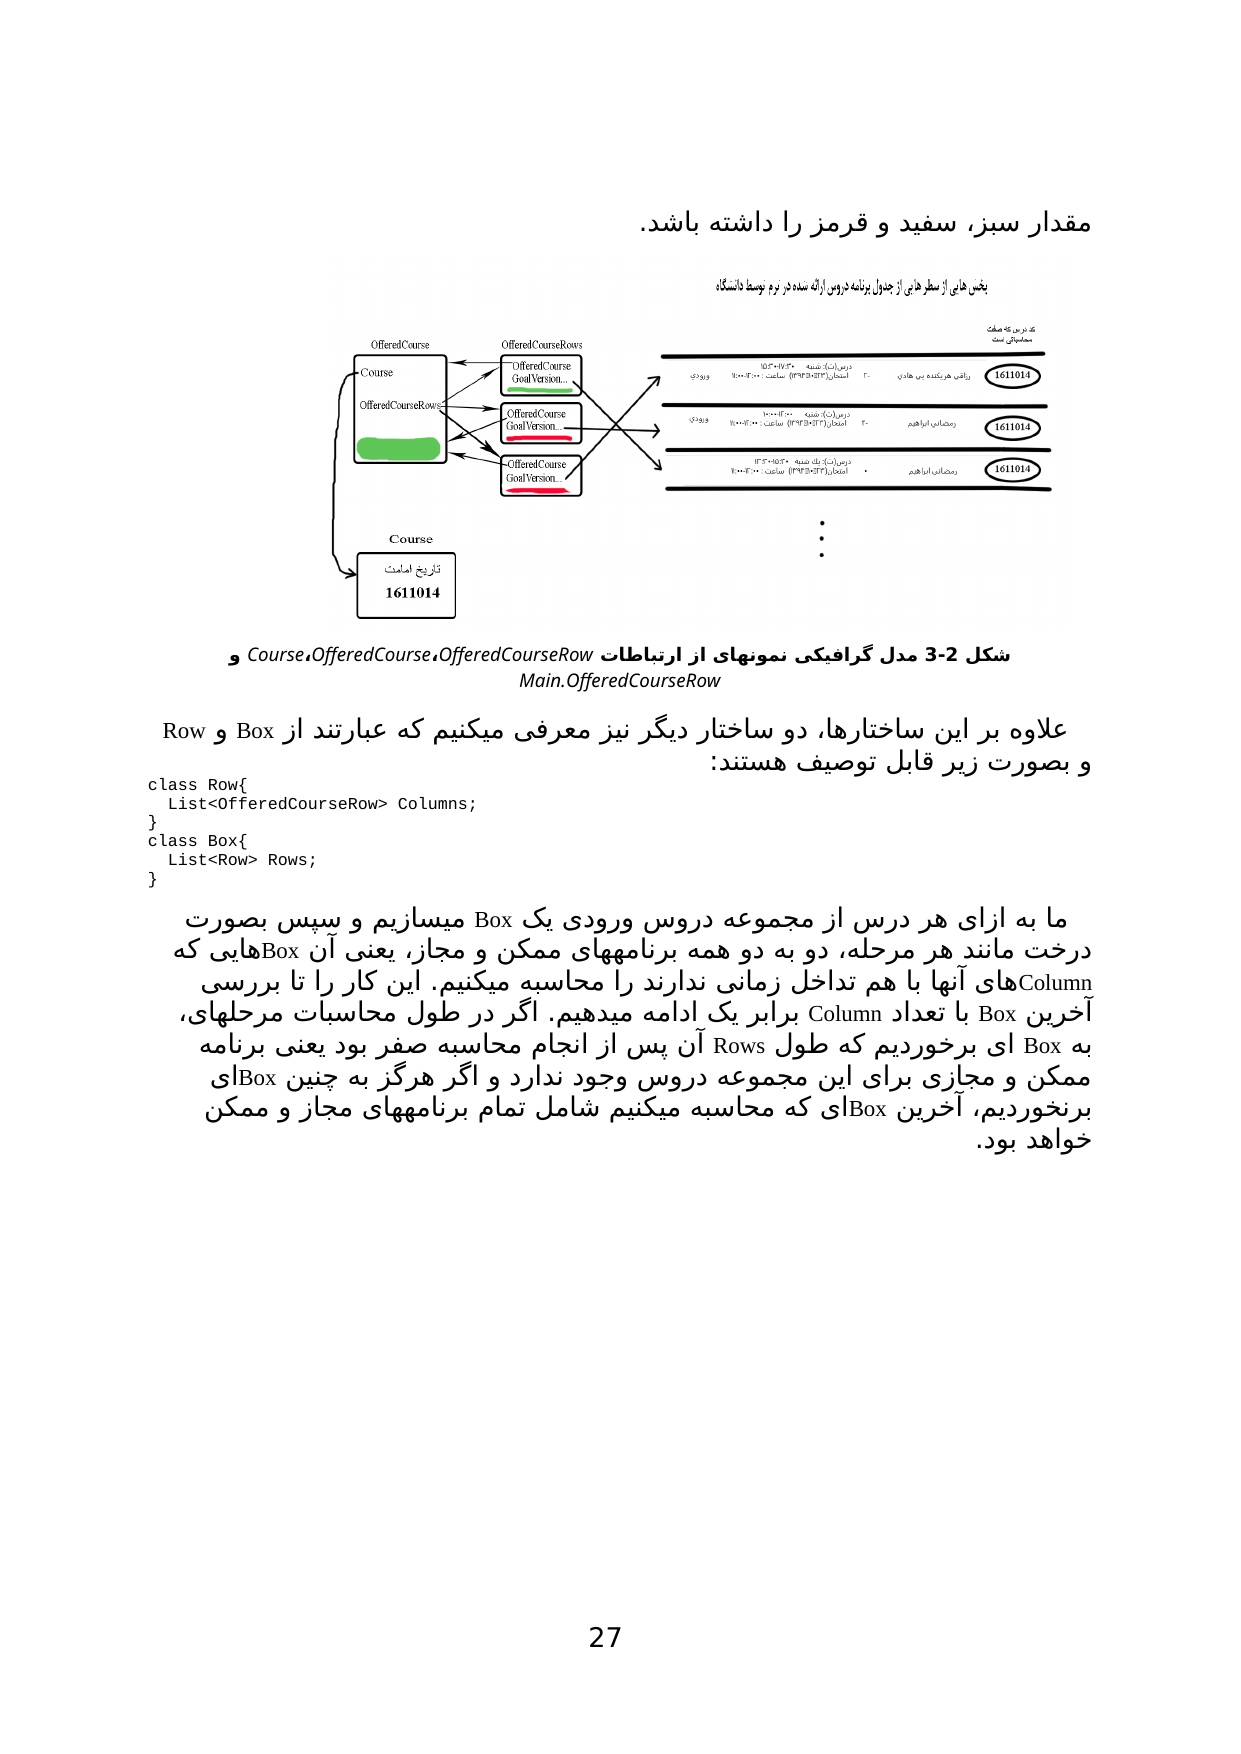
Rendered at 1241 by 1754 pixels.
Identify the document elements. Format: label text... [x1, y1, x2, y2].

text List<Row> Rows; [148, 852, 1092, 871]
text class Box{ [148, 833, 1092, 852]
text علاوه بر این ساختارها، دو ساختار دیگر نیز معرفی میکنیم که عبارتند از Box و Row و بصورت زیر قابل توصیف هستند: [148, 713, 1092, 776]
text } [148, 814, 1092, 833]
text } [148, 871, 1092, 889]
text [148, 207, 1092, 238]
text شکل 2-3 مدل گرافیکی نمونهای از ارتباطات Course،OfferedCourse،OfferedCourseRow و Main.OfferedCourseRow [148, 641, 1092, 692]
text List<OfferedCourseRow> Columns; [148, 795, 1092, 814]
picture [324, 250, 1069, 631]
text class Row{ [148, 776, 1092, 795]
text ما به ازای هر درس از مجموعه دروس ورودی یک Box میسازیم و سپس بصورت درخت مانند هر مرحله، دو به دو همه برنامههای ممکن و مجاز، یعنی آن Boxهایی که Columnهای آنها با هم تداخل زمانی ندارند را محاسبه میکنیم. این کار را تا بررسی آخرین Box با تعداد Column برابر یک ادامه میدهیم. اگر در طول محاسبات مرحلهای، به Box ای برخوردیم که طول Rows آن پس از انجام محاسبه صفر بود یعنی برنامه ممکن و مجازی برای این مجموعه دروس وجود ندارد و اگر هرگز به چنین Boxای برنخوردیم، آخرین Boxای که محاسبه میکنیم شامل تمام برنامههای مجاز و ممکن خواهد بود. [148, 902, 1092, 1154]
